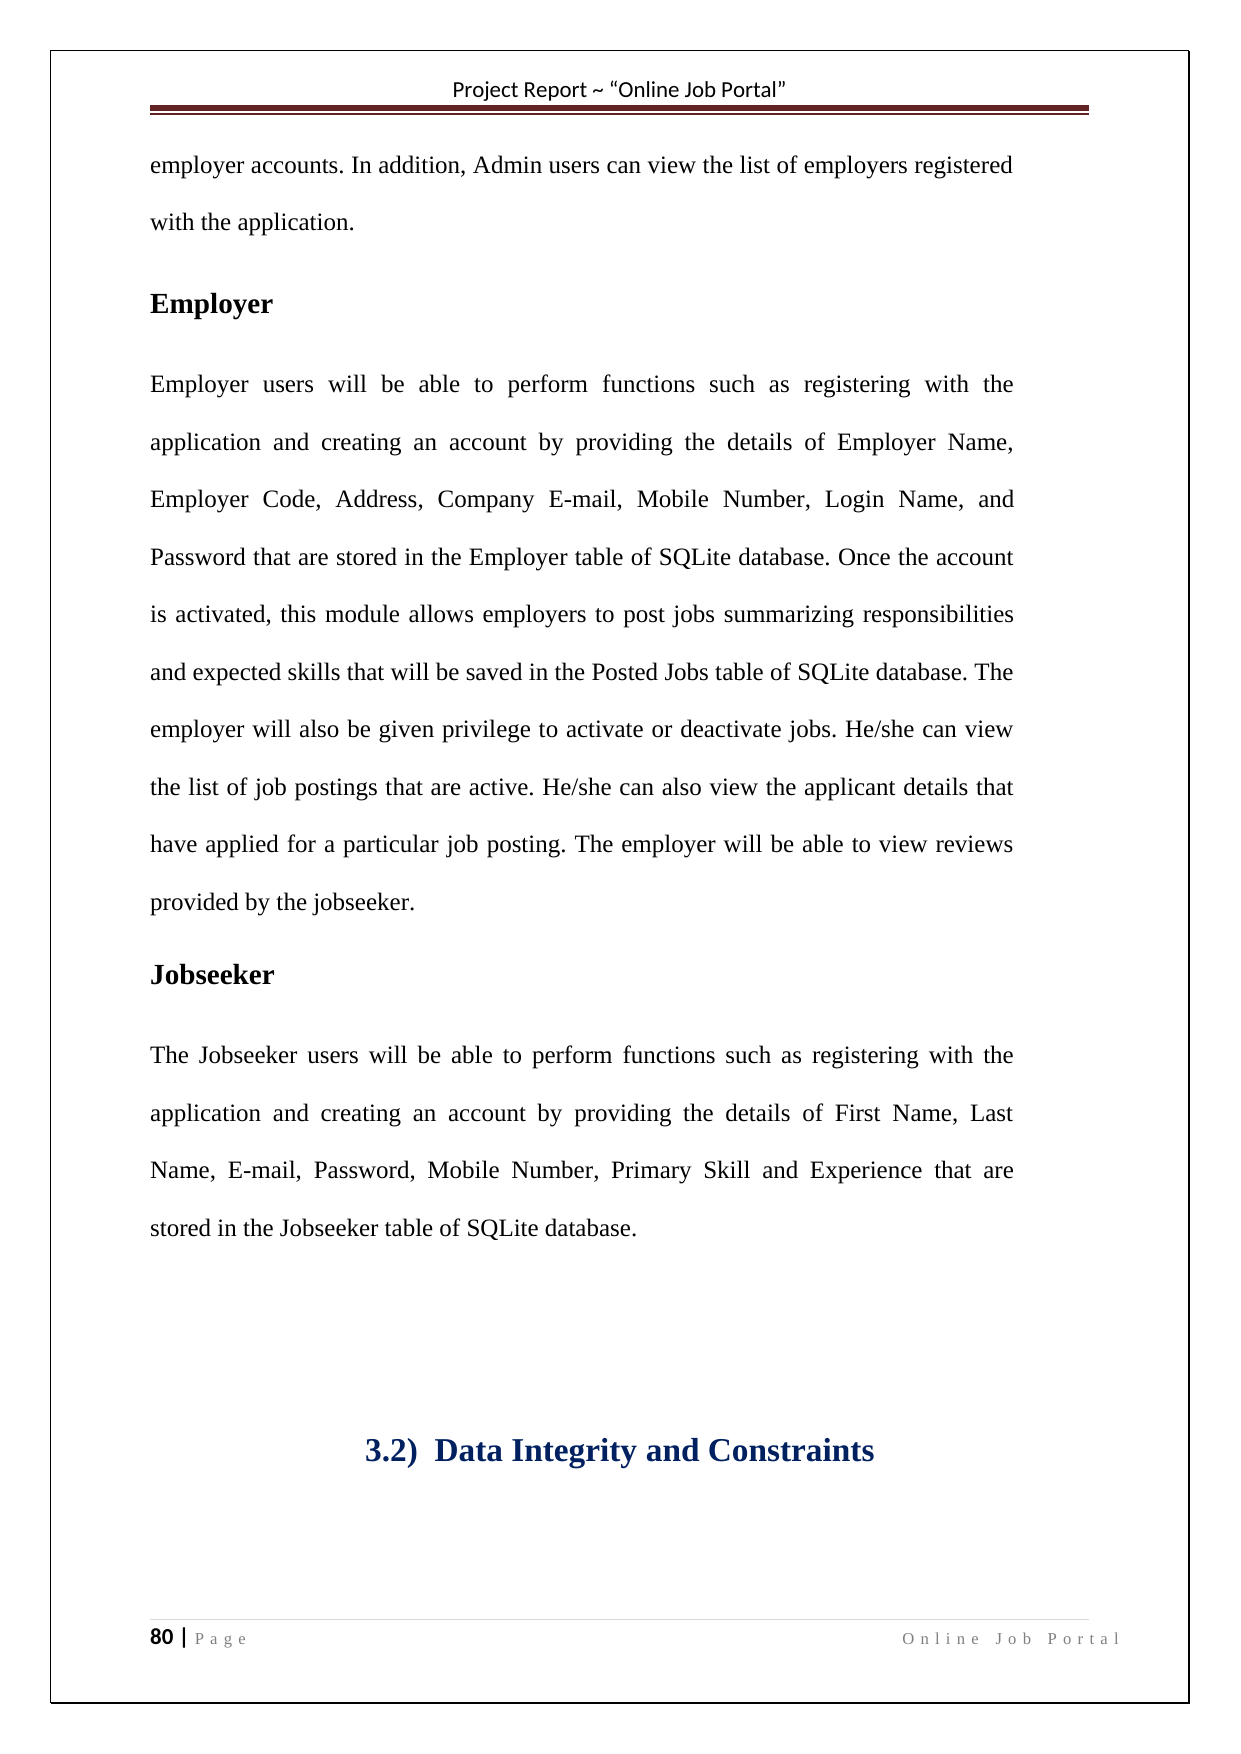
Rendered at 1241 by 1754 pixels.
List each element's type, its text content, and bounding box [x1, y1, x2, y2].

subtitle 3.2) Data Integrity and Constraints [150, 1430, 1089, 1469]
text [150, 150, 1014, 236]
text The Jobseeker users will be able to perform functions such as registering with the application and creating an account by providing the details of First Name, Last Name, E-mail, Password, Mobile Number, Primary Skill and Experience that are stored in the Jobseeker table of SQLite database. [150, 1040, 1014, 1241]
text Employer users will be able to perform functions such as registering with the application and creating an account by providing the details of Employer Name, Employer Code, Address, Company E-mail, Mobile Number, Login Name, and Password that are stored in the Employer table of SQLite database. Once the account is activated, this module allows employers to post jobs summarizing responsibilities and expected skills that will be saved in the Posted Jobs table of SQLite database. The employer will also be given privilege to activate or deactivate jobs. He/she can view the list of job postings that are active. He/she can also view the applicant details that have applied for a particular job posting. The employer will be able to view reviews provided by the jobseeker. [150, 369, 1015, 916]
subtitle Employer [150, 286, 1089, 319]
subtitle Jobseeker [150, 957, 1089, 990]
